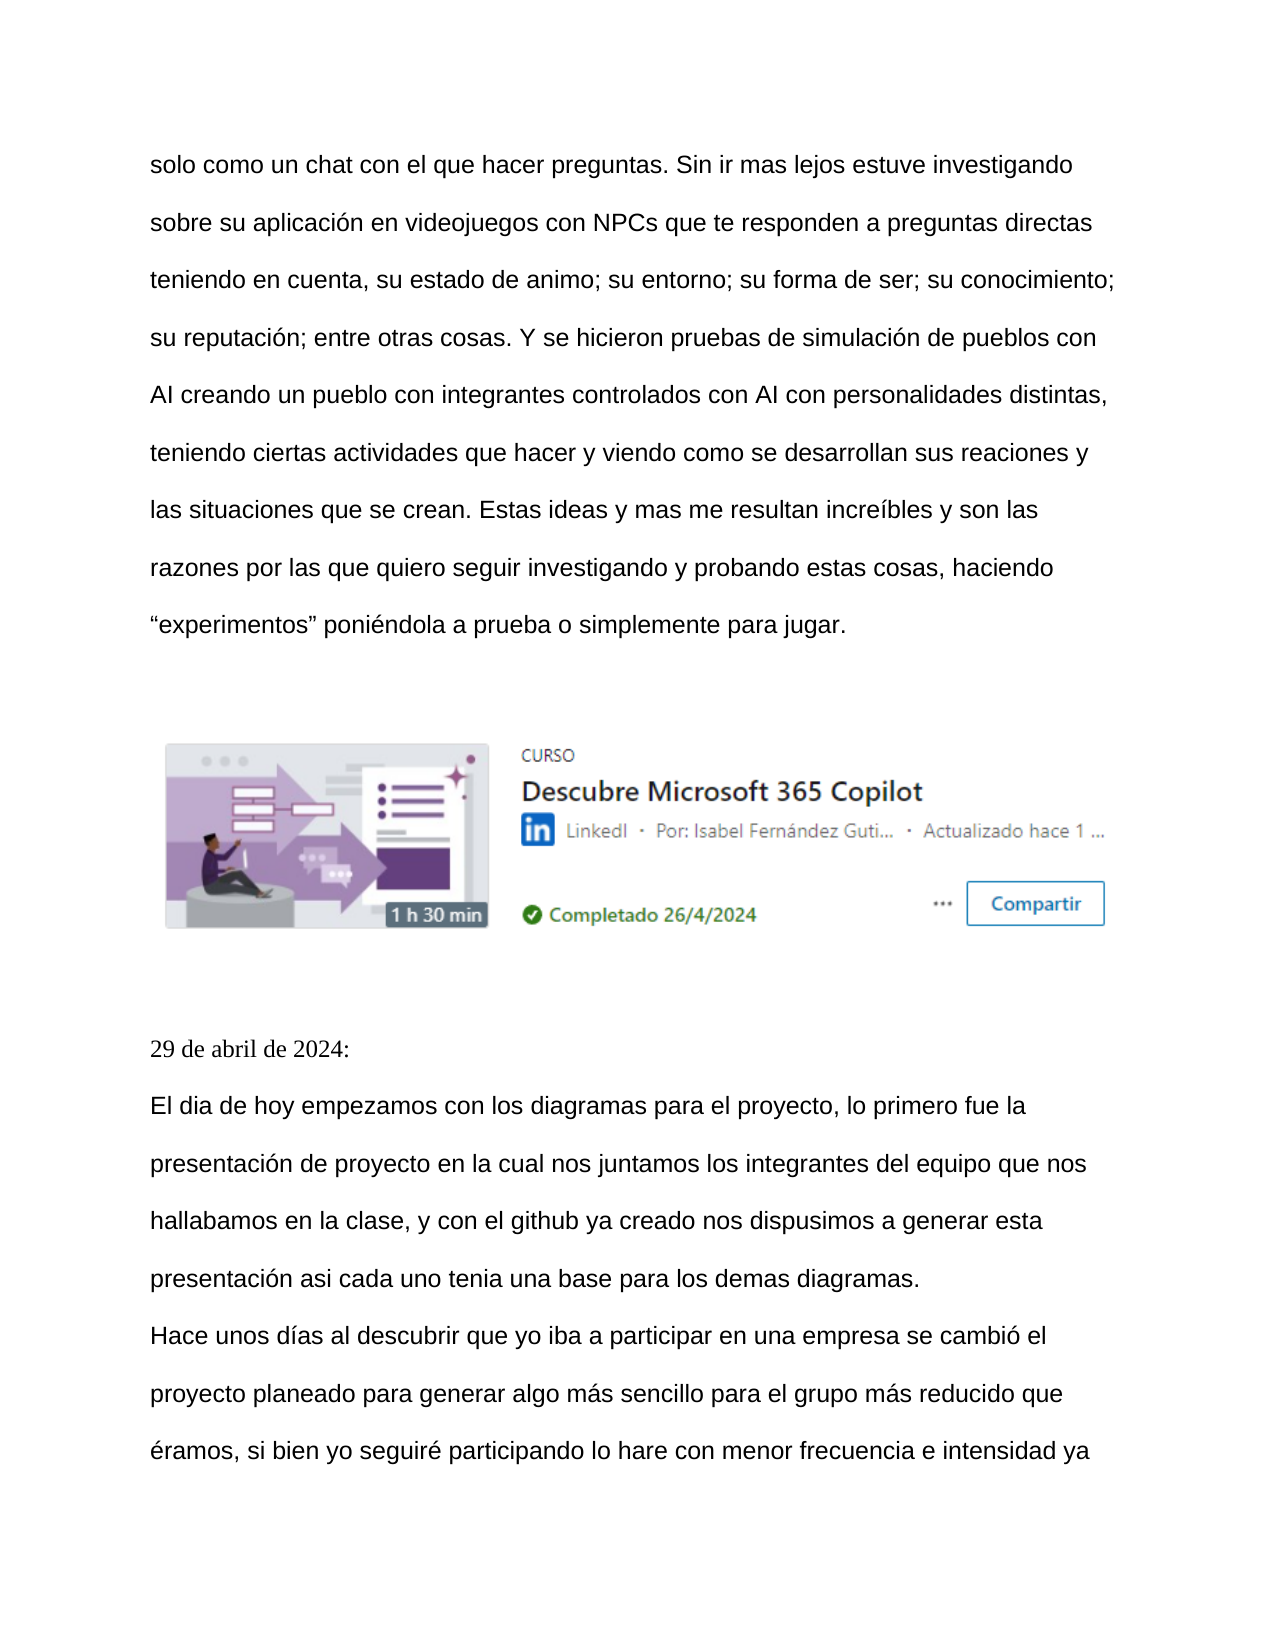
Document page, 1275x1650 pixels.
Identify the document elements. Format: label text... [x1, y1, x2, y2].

picture [150, 725, 1125, 950]
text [150, 150, 1125, 639]
text El dia de hoy empezamos con los diagramas para el proyecto, lo primero fue la presentación de proyecto en la cual nos juntamos los integrantes del equipo que nos hallabamos en la clase, y con el github ya creado nos dispusimos a generar esta presentación asi cada uno tenia una base para los demas diagramas. [150, 1091, 1125, 1293]
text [150, 1321, 1125, 1465]
text 29 de abril de 2024: [150, 1034, 1125, 1063]
